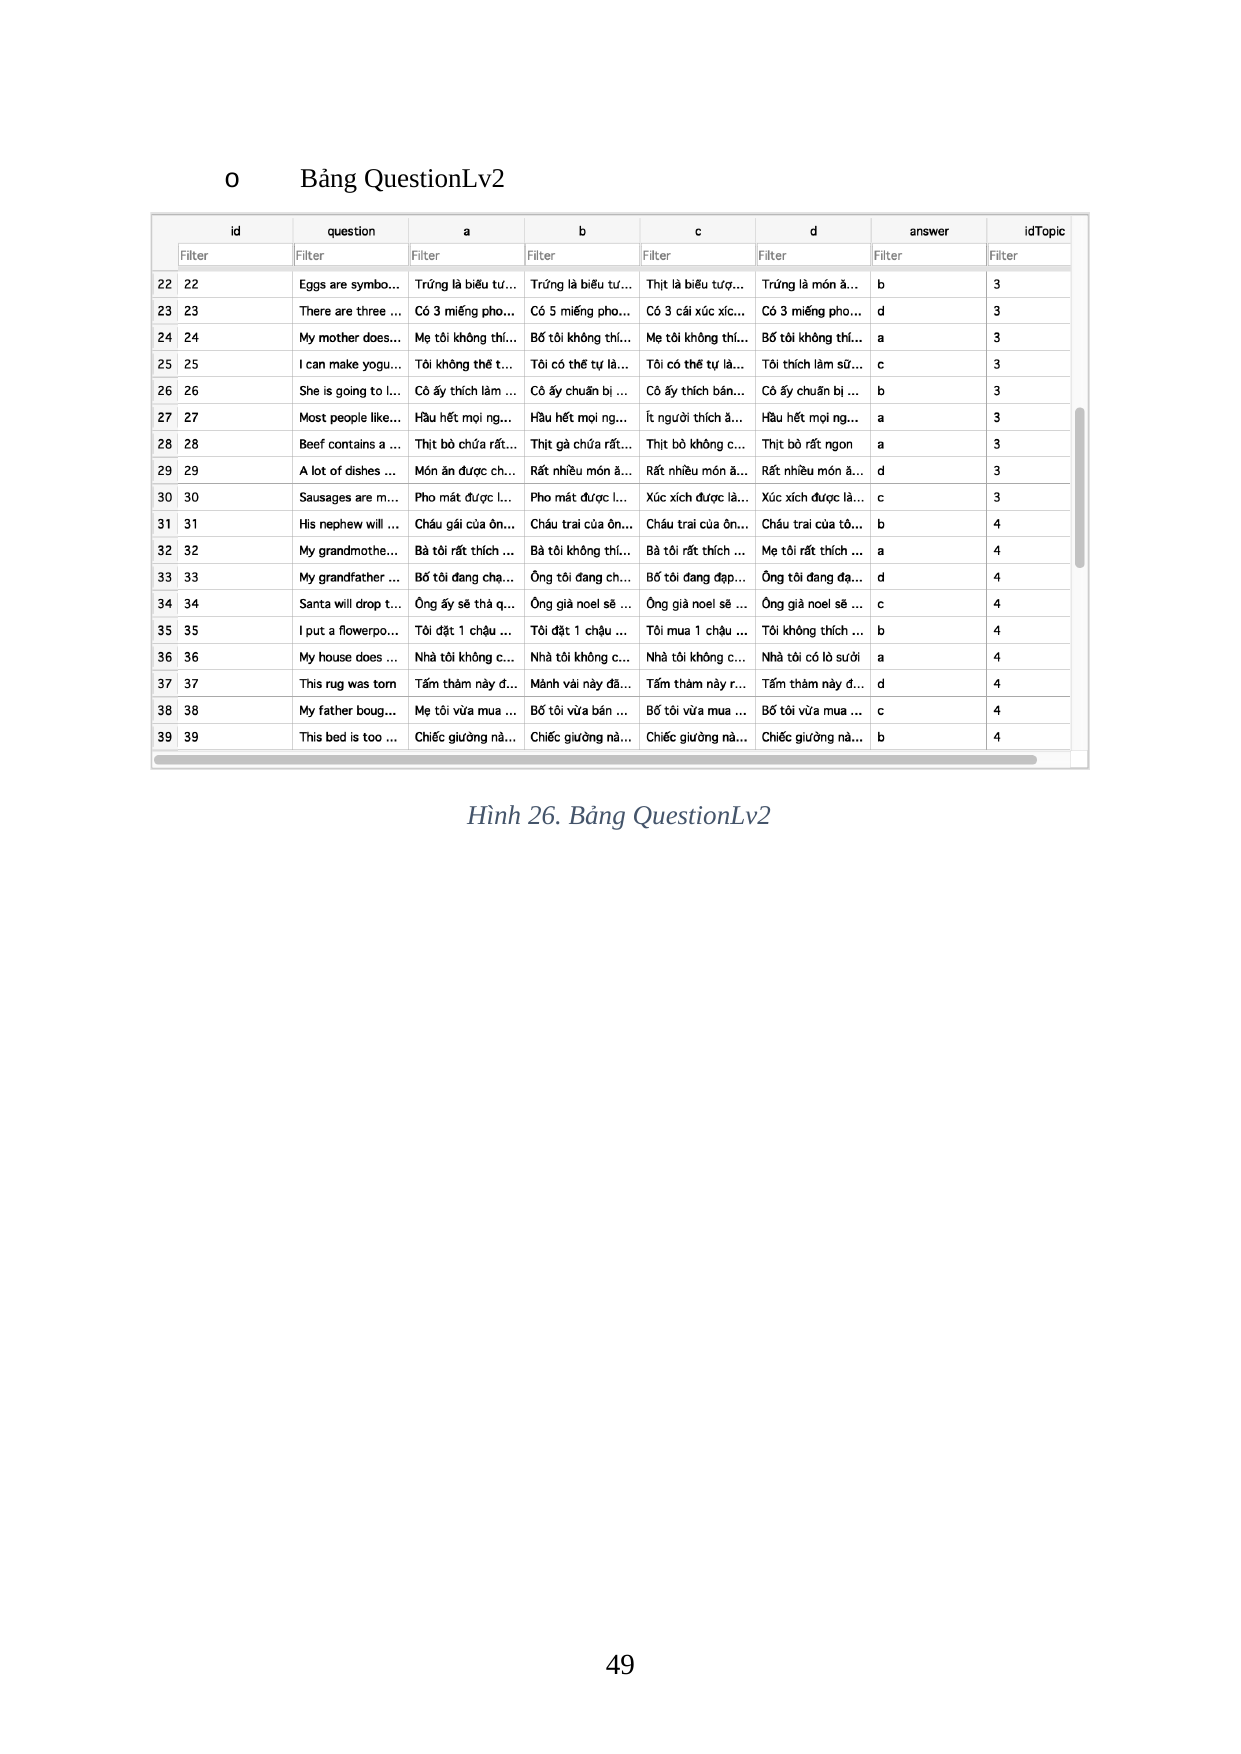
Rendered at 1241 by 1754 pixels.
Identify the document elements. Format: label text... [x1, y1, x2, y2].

picture [150, 212, 1090, 770]
list Bảng QuestionLv2 [224, 162, 1090, 196]
